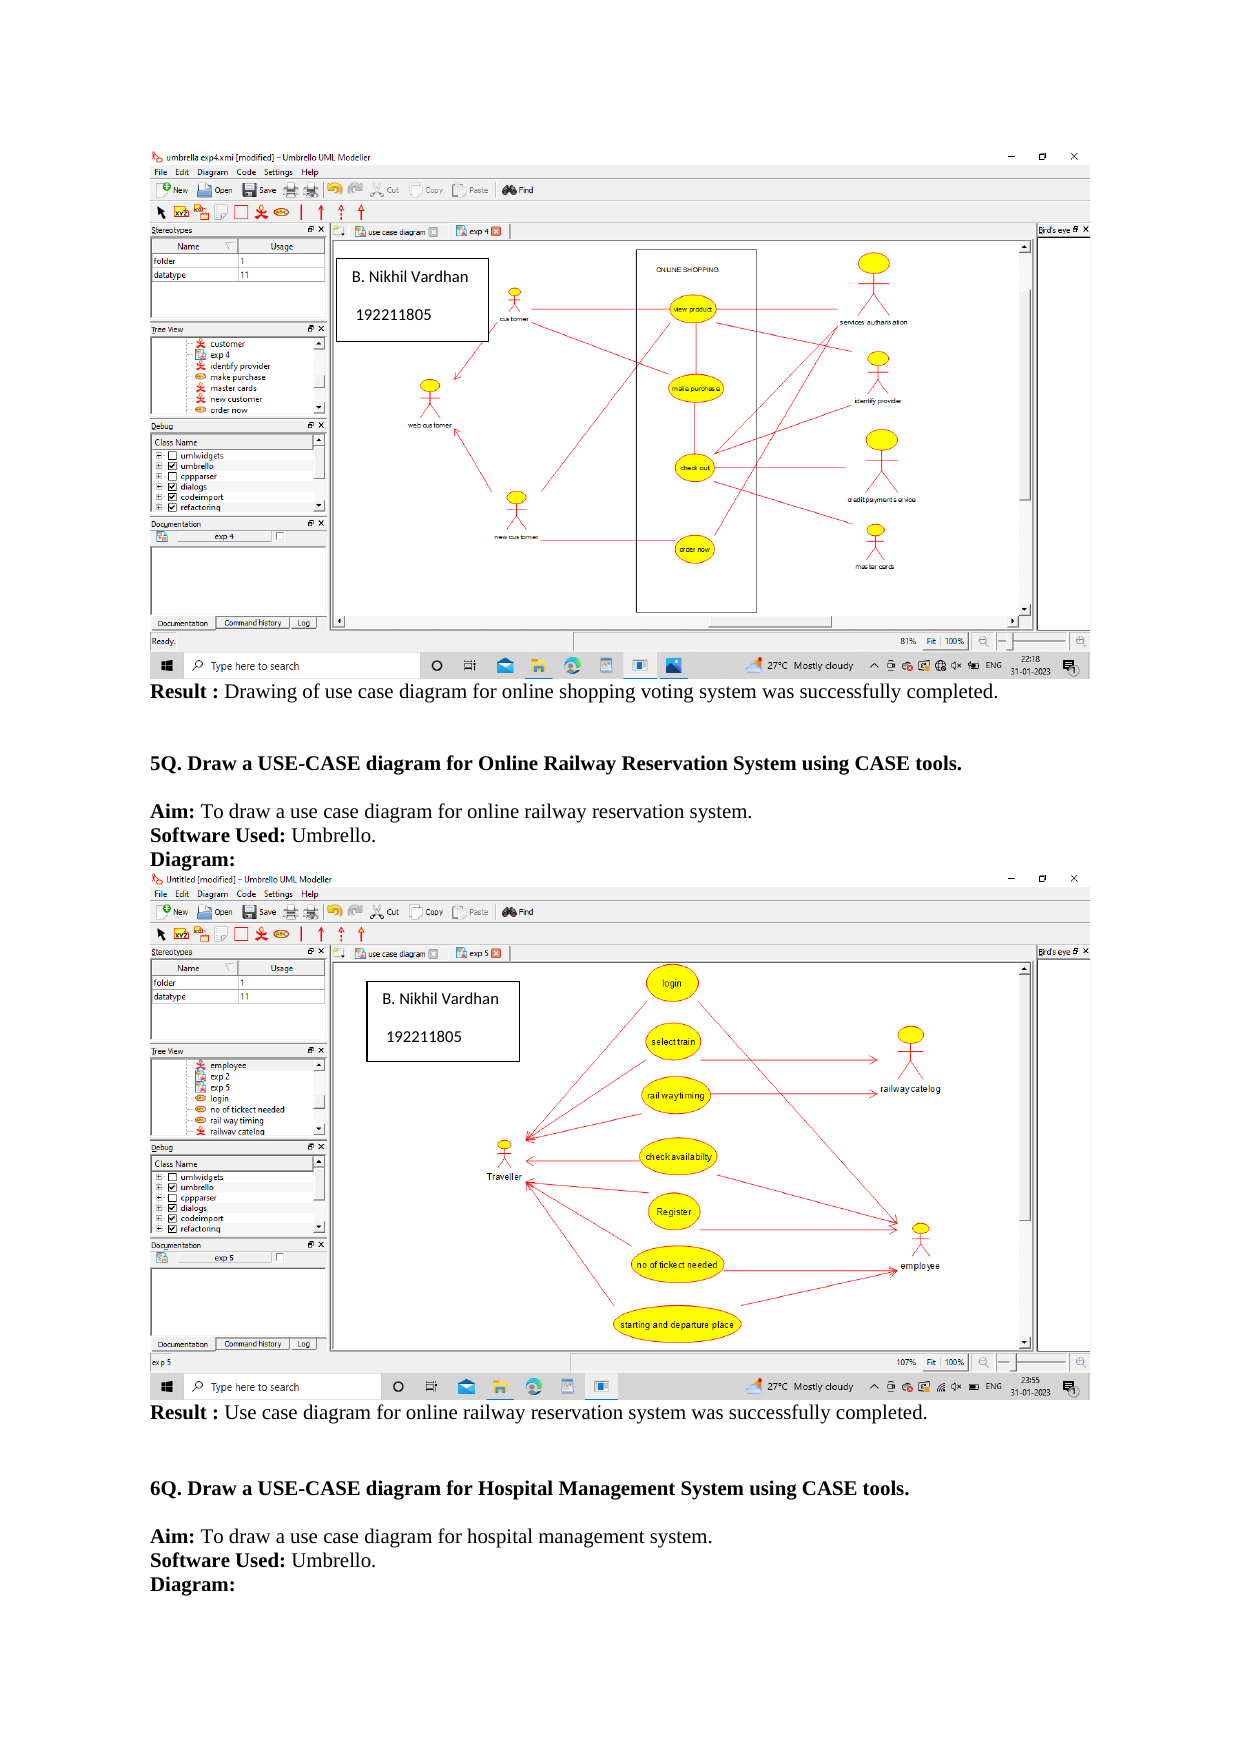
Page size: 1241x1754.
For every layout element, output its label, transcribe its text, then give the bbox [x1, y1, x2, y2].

text Aim: To draw a use case diagram for hospital management system. [150, 1524, 1090, 1548]
picture [150, 150, 1091, 679]
text 6Q. Draw a USE-CASE diagram for Hospital Management System using CASE tools. [150, 1476, 1090, 1500]
text 5Q. Draw a USE-CASE diagram for Online Railway Reservation System using CASE tools. [150, 751, 1090, 775]
text Diagram: [150, 1572, 1090, 1596]
text Result : Drawing of use case diagram for online shopping voting system was successfully completed. [150, 679, 1090, 703]
text Diagram: [150, 847, 1090, 871]
text Result : Use case diagram for online railway reservation system was successfully completed. [150, 1400, 1090, 1424]
text Software Used: Umbrello. [150, 823, 1090, 847]
text Software Used: Umbrello. [150, 1548, 1090, 1572]
picture [150, 871, 1091, 1400]
text Aim: To draw a use case diagram for online railway reservation system. [150, 799, 1090, 823]
